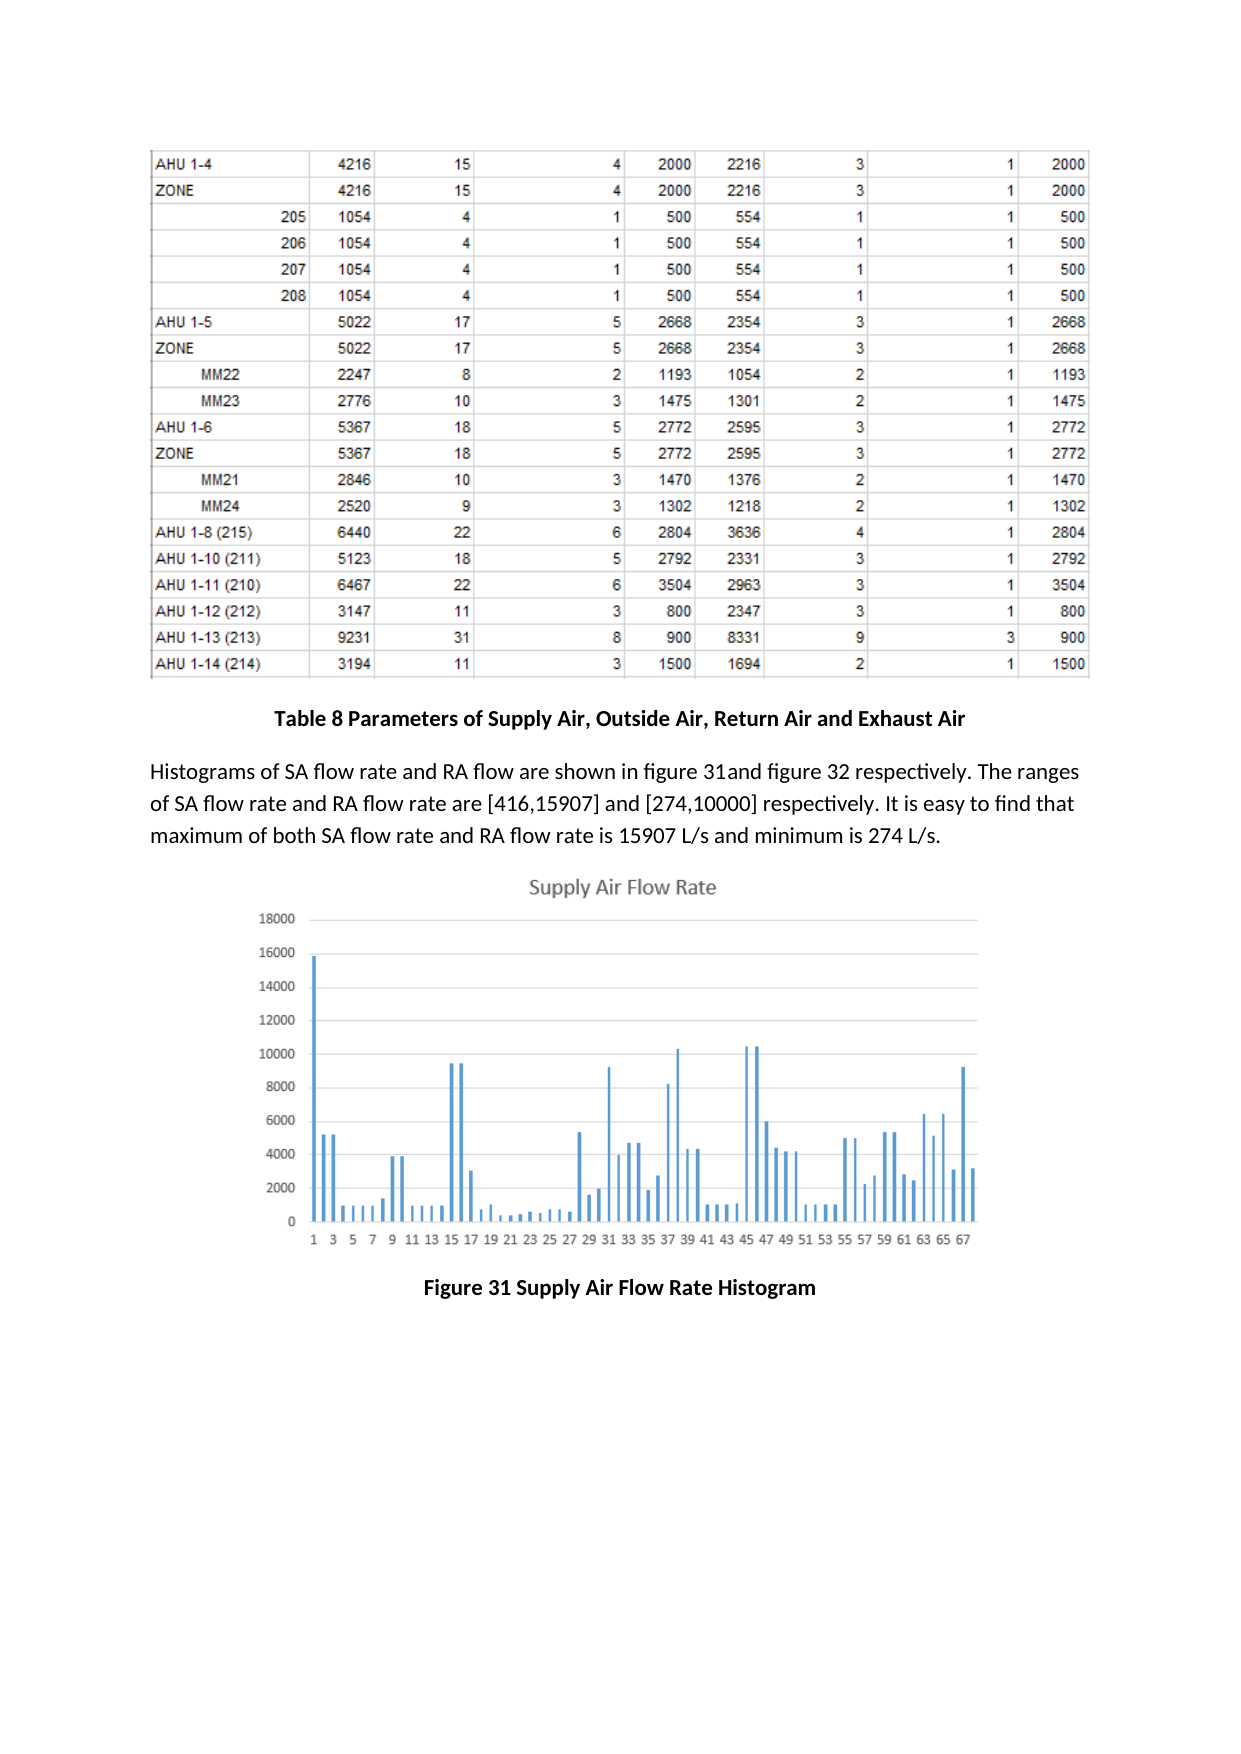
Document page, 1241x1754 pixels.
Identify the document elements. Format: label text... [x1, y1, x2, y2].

picture [150, 150, 1091, 679]
text Histograms of SA flow rate and RA flow are shown in figure 31and figure 32 respectively. The ranges of SA flow rate and RA flow rate are [416,15907] and [274,10000] respectively. It is easy to find that maximum of both SA flow rate and RA flow rate is 15907 L/s and minimum is 274 L/s. [150, 757, 1090, 849]
picture [258, 874, 982, 1248]
text Figure 31 Supply Air Flow Rate Histogram [150, 1273, 1090, 1301]
text Table 8 Parameters of Supply Air, Outside Air, Return Air and Exhaust Air [150, 704, 1090, 732]
